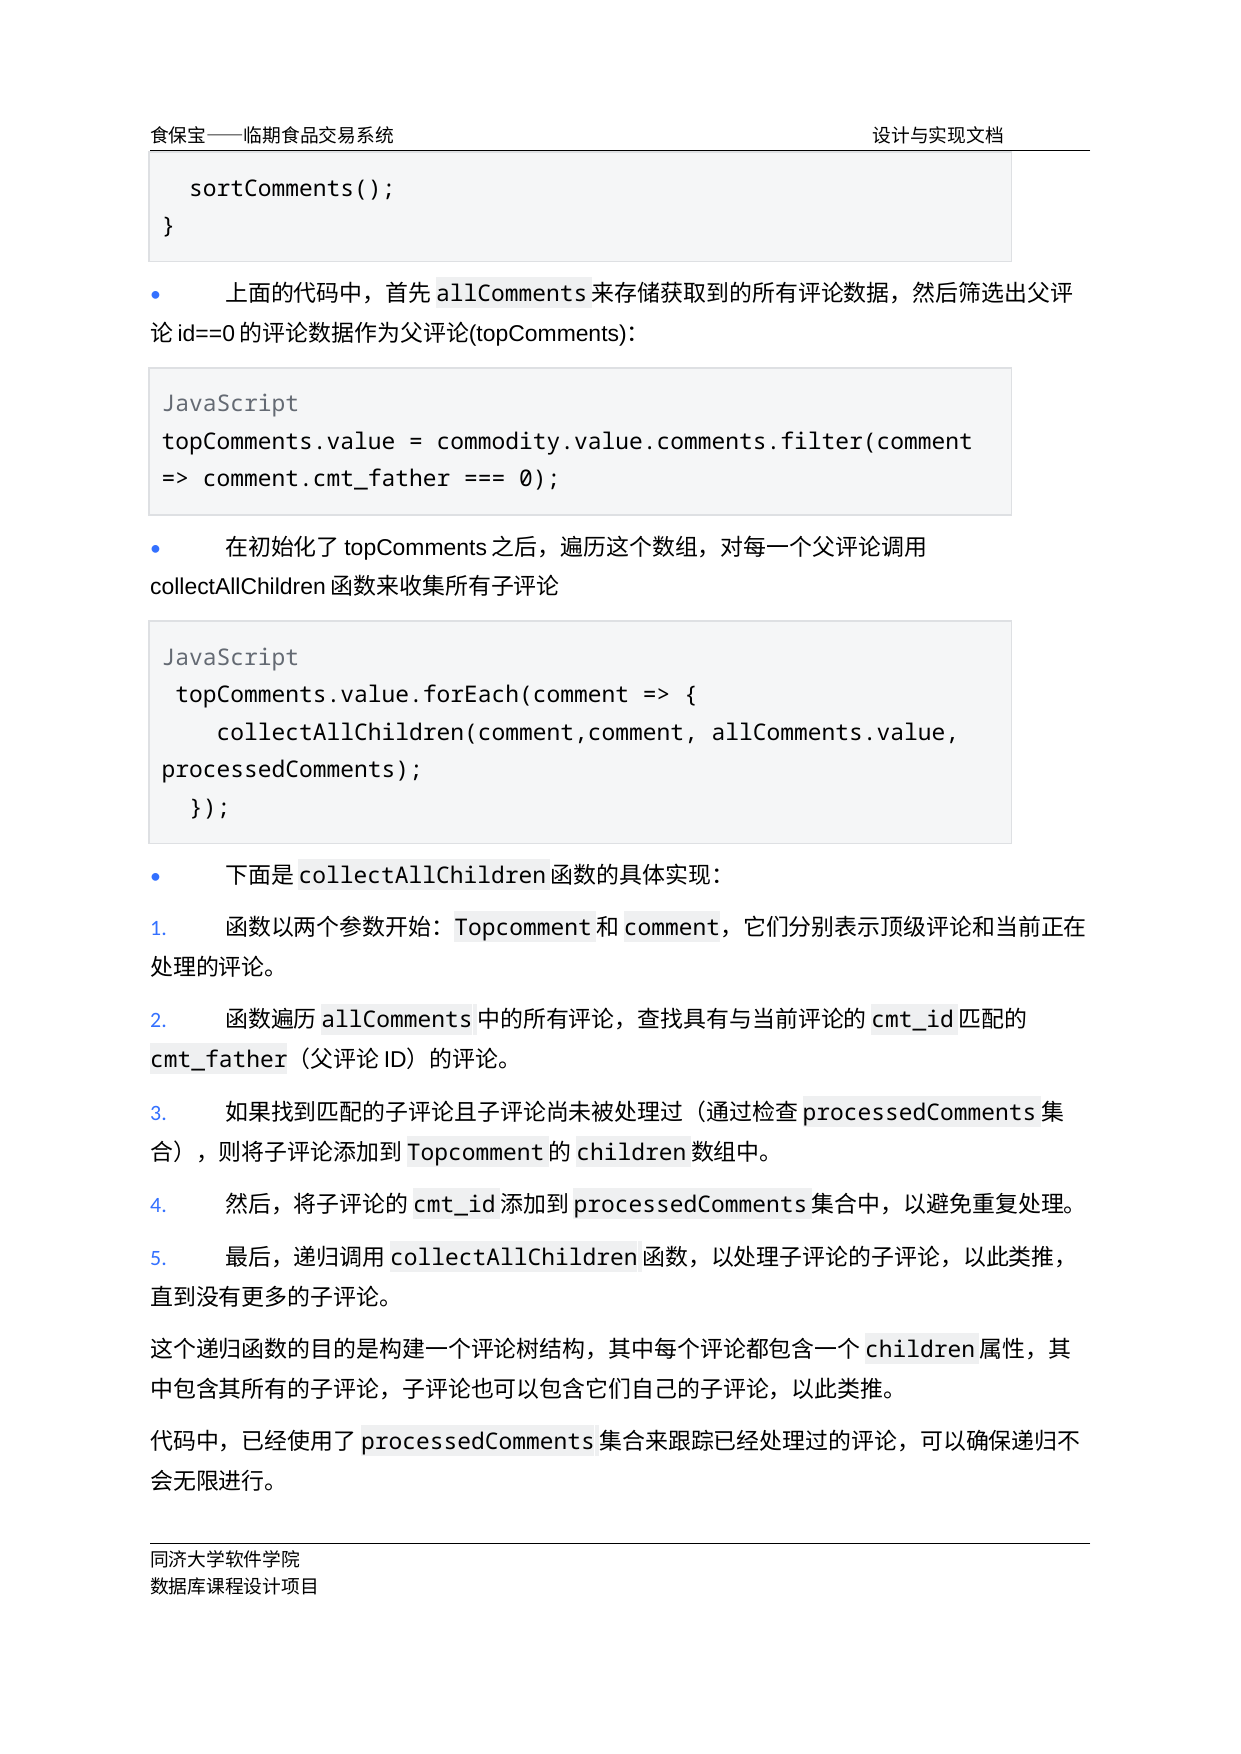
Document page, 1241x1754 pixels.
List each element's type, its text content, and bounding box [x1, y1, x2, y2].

text 这个递归函数的目的是构建一个评论树结构，其中每个评论都包含一个children属性，其中包含其所有的子评论，子评论也可以包含它们自己的子评论，以此类推。 [150, 1331, 1090, 1404]
list 函数遍历allComments中的所有评论，查找具有与当前评论的cmt_id匹配的cmt_father（父评论ID）的评论。 [150, 1001, 1090, 1074]
list 上面的代码中，首先allComments来存储获取到的所有评论数据，然后筛选出父评论id==0的评论数据作为父评论(topComments)： [150, 275, 1090, 348]
table_header JavaScript topComments.value.forEach(comment => { collectAllChildren(comment,comment, allComments.value, processedComments); }); [150, 622, 1011, 843]
table_header JavaScript topComments.value = commodity.value.comments.filter(comment => comment.cmt_father === 0); [150, 369, 1011, 514]
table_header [150, 153, 1011, 261]
text 代码中，已经使用了processedComments集合来跟踪已经处理过的评论，可以确保递归不会无限进行。 [150, 1423, 1090, 1496]
list 在初始化了topComments之后，遍历这个数组，对每一个父评论调用collectAllChildren函数来收集所有子评论 [150, 528, 1090, 601]
list 下面是collectAllChildren函数的具体实现： [150, 857, 1090, 890]
list 如果找到匹配的子评论且子评论尚未被处理过（通过检查processedComments集合），则将子评论添加到Topcomment的children数组中。 [150, 1094, 1090, 1167]
list 然后，将子评论的cmt_id添加到processedComments集合中，以避免重复处理。 [150, 1186, 1090, 1219]
list 最后，递归调用collectAllChildren函数，以处理子评论的子评论，以此类推，直到没有更多的子评论。 [150, 1239, 1090, 1312]
list 函数以两个参数开始：Topcomment和comment，它们分别表示顶级评论和当前正在处理的评论。 [150, 909, 1090, 982]
